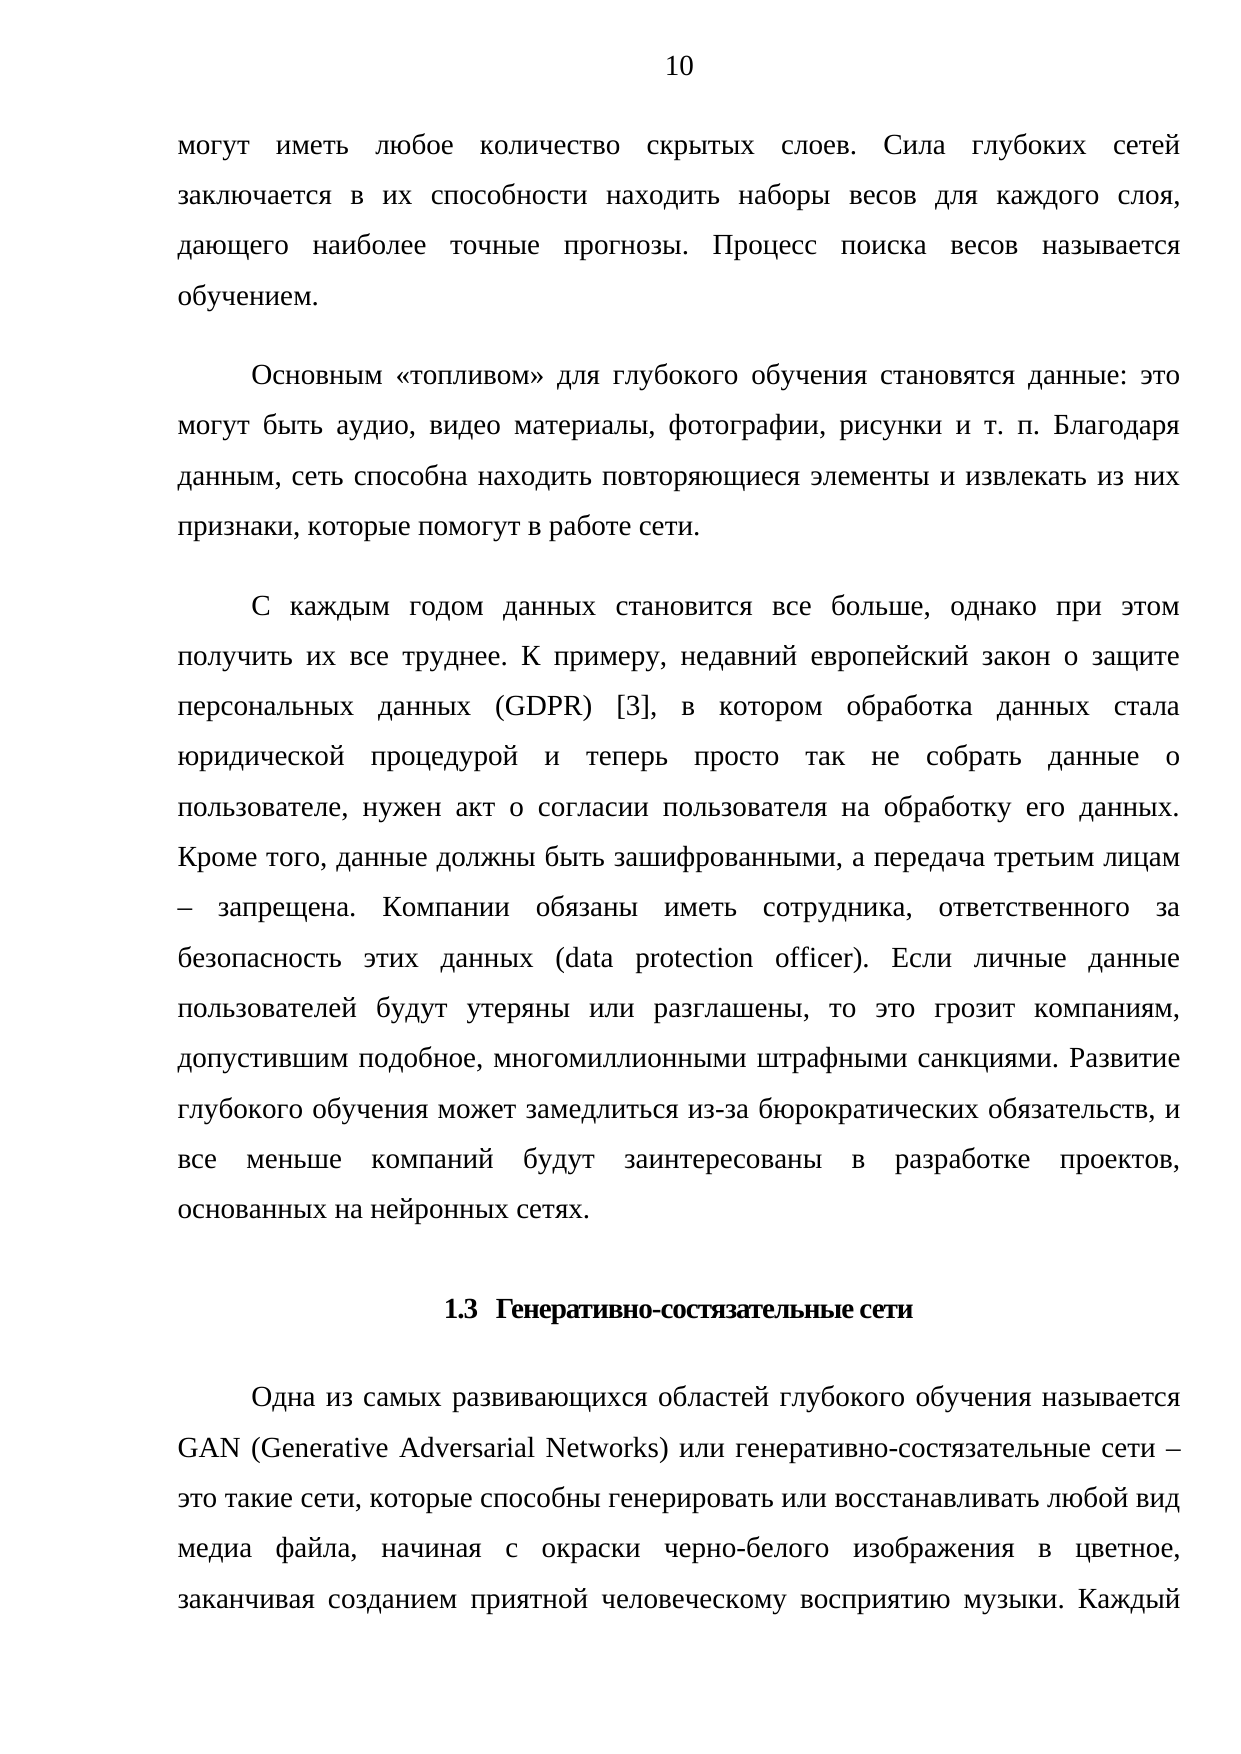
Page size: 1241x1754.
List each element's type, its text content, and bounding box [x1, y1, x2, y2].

text Основным «топливом» для глубокого обучения становятся данные: это могут быть аудио, видео материалы, фотографии, рисунки и т. п. Благодаря данным, сеть способна находить повторяющиеся элементы и извлекать из них признаки, которые помогут в работе сети. [177, 357, 1181, 542]
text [177, 1379, 1181, 1614]
text 1.3 Генеративно-состязательные сети [177, 1292, 1181, 1325]
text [177, 127, 1181, 311]
text С каждым годом данных становится все больше, однако при этом получить их все труднее. К примеру, недавний европейский закон о защите персональных данных (GDPR) [3], в котором обработка данных стала юридической процедурой и теперь просто так не собрать данные о пользователе, нужен акт о согласии пользователя на обработку его данных. Кроме того, данные должны быть зашифрованными, а передача третьим лицам – запрещена. Компании обязаны иметь сотрудника, ответственного за безопасность этих данных (data protection officer). Если личные данные пользователей будут утеряны или разглашены, то это грозит компаниям, допустившим подобное, многомиллионными штрафными санкциями. Развитие глубокого обучения может замедлиться из-за бюрократических обязательств, и все меньше компаний будут заинтересованы в разработке проектов, основанных на нейронных сетях. [177, 588, 1181, 1225]
